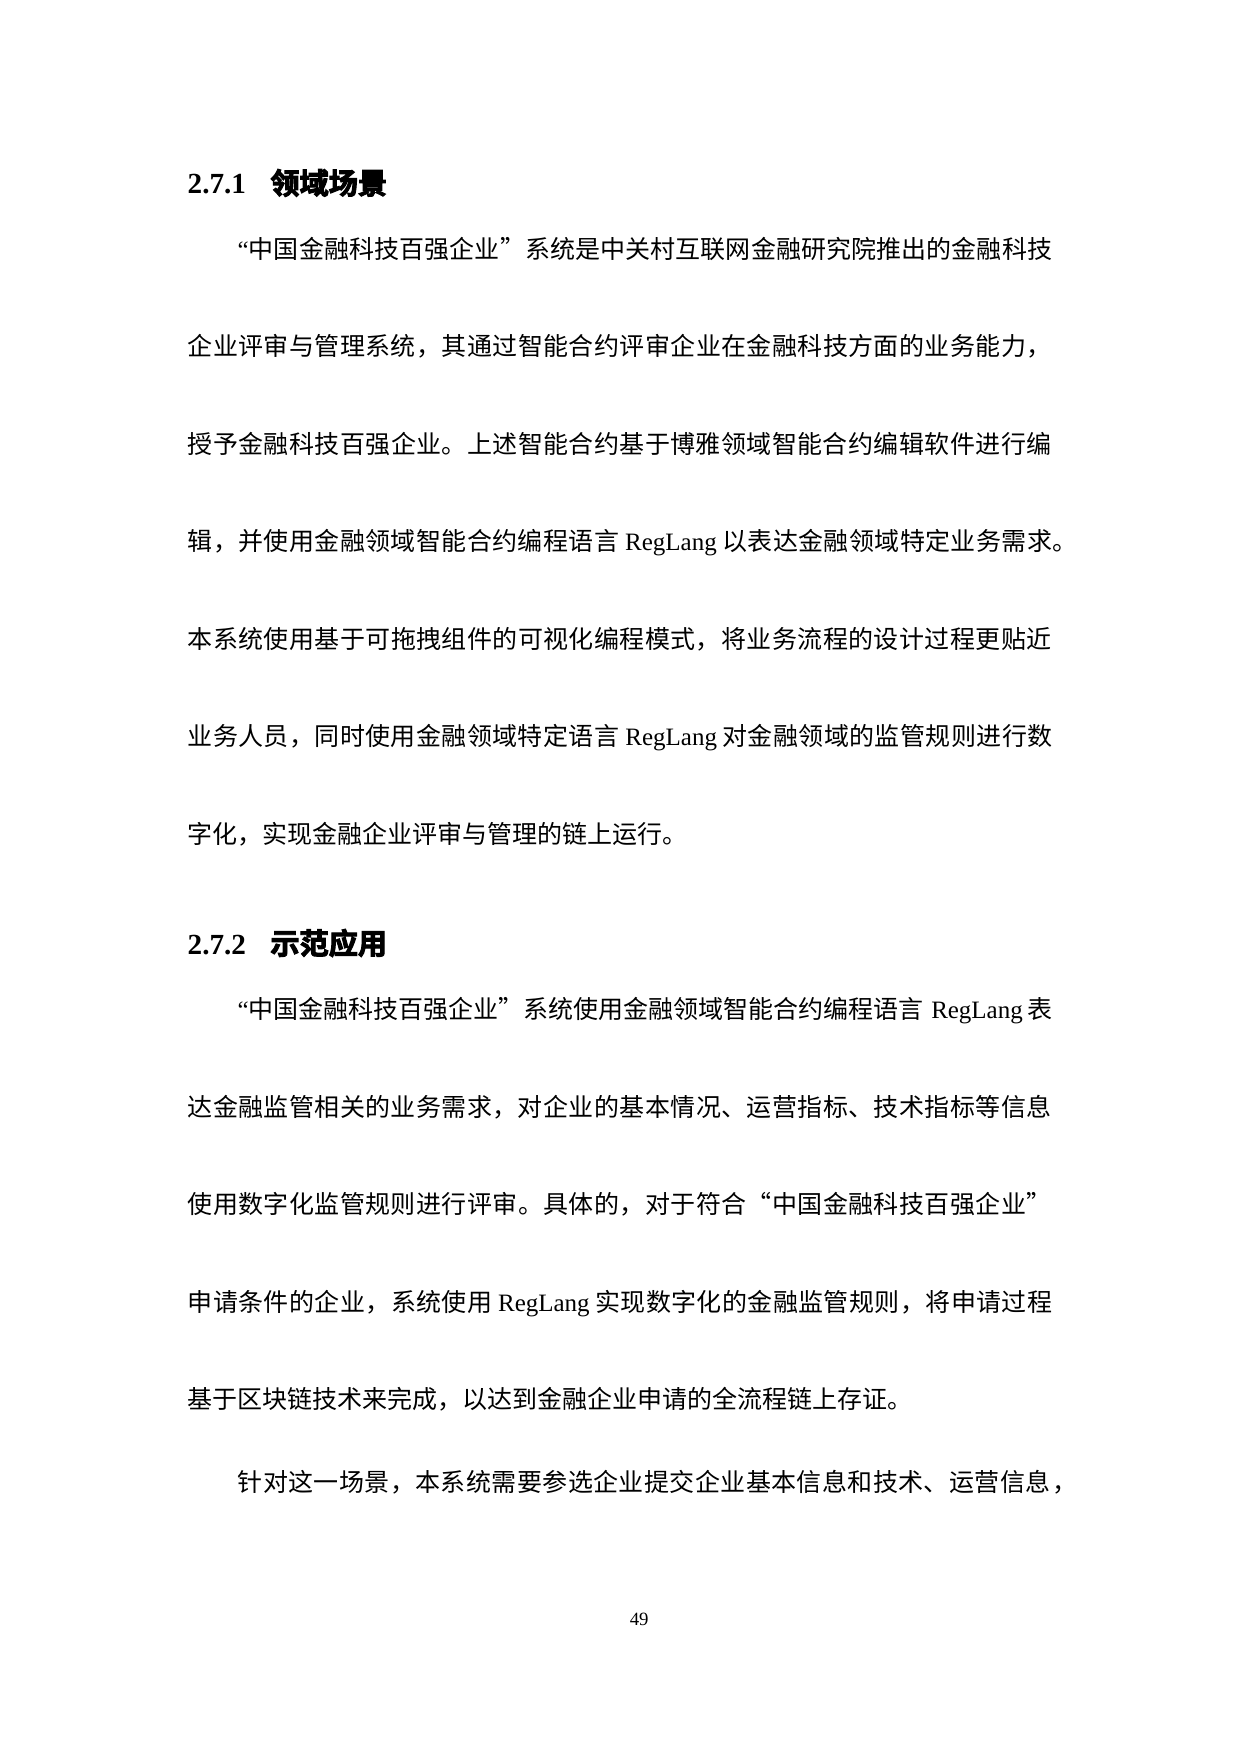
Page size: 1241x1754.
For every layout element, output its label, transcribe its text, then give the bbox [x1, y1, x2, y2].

subtitle 领域场景 [187, 150, 1053, 215]
text “中国金融科技百强企业”系统使用金融领域智能合约编程语言RegLang表达金融监管相关的业务需求，对企业的基本情况、运营指标、技术指标等信息使用数字化监管规则进行评审。具体的，对于符合“中国金融科技百强企业”申请条件的企业，系统使用RegLang实现数字化的金融监管规则，将申请过程基于区块链技术来完成，以达到金融企业申请的全流程链上存证。 [187, 975, 1053, 1430]
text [187, 1448, 1053, 1513]
subtitle 示范应用 [187, 910, 1053, 975]
text “中国金融科技百强企业”系统是中关村互联网金融研究院推出的金融科技企业评审与管理系统，其通过智能合约评审企业在金融科技方面的业务能力，授予金融科技百强企业。上述智能合约基于博雅领域智能合约编辑软件进行编辑，并使用金融领域智能合约编程语言RegLang以表达金融领域特定业务需求。本系统使用基于可拖拽组件的可视化编程模式，将业务流程的设计过程更贴近业务人员，同时使用金融领域特定语言RegLang对金融领域的监管规则进行数字化，实现金融企业评审与管理的链上运行。 [187, 215, 1053, 865]
